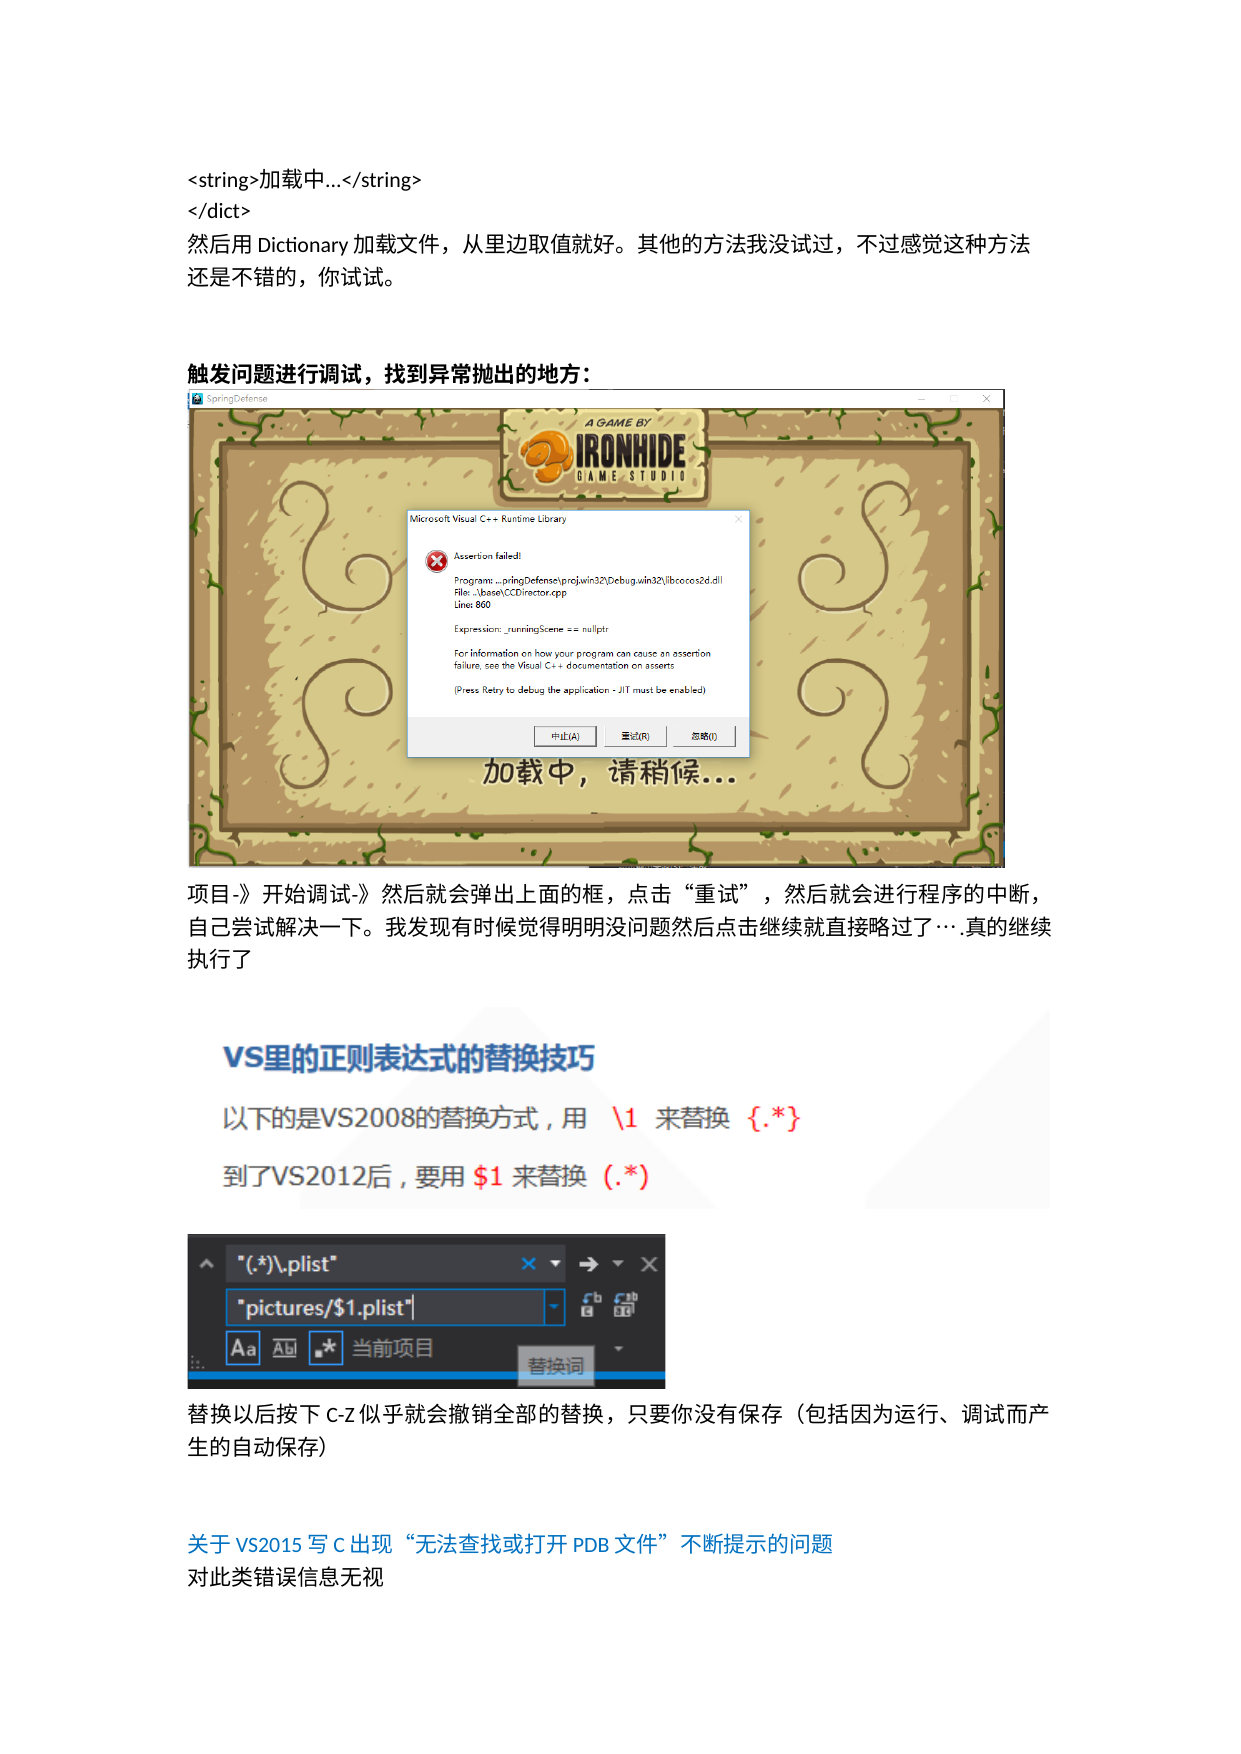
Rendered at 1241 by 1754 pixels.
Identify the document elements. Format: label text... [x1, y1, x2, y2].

picture [187, 1234, 666, 1389]
text 替换以后按下C-Z似乎就会撤销全部的替换，只要你没有保存（包括因为运行、调试而产生的自动保存） [187, 1397, 1053, 1462]
text 触发问题进行调试，找到异常抛出的地方： [187, 357, 1053, 389]
picture [187, 389, 1005, 868]
text 项目-》开始调试-》然后就会弹出上面的框，点击“重试”，然后就会进行程序的中断，自己尝试解决一下。我发现有时候觉得明明没问题然后点击继续就直接略过了….真的继续执行了 [187, 877, 1053, 974]
picture [187, 1007, 1050, 1209]
text 对此类错误信息无视 [187, 1559, 1053, 1592]
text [187, 162, 1053, 292]
text 关于VS2015写C出现“无法查找或打开 PDB 文件”不断提示的问题 [187, 1527, 1053, 1559]
